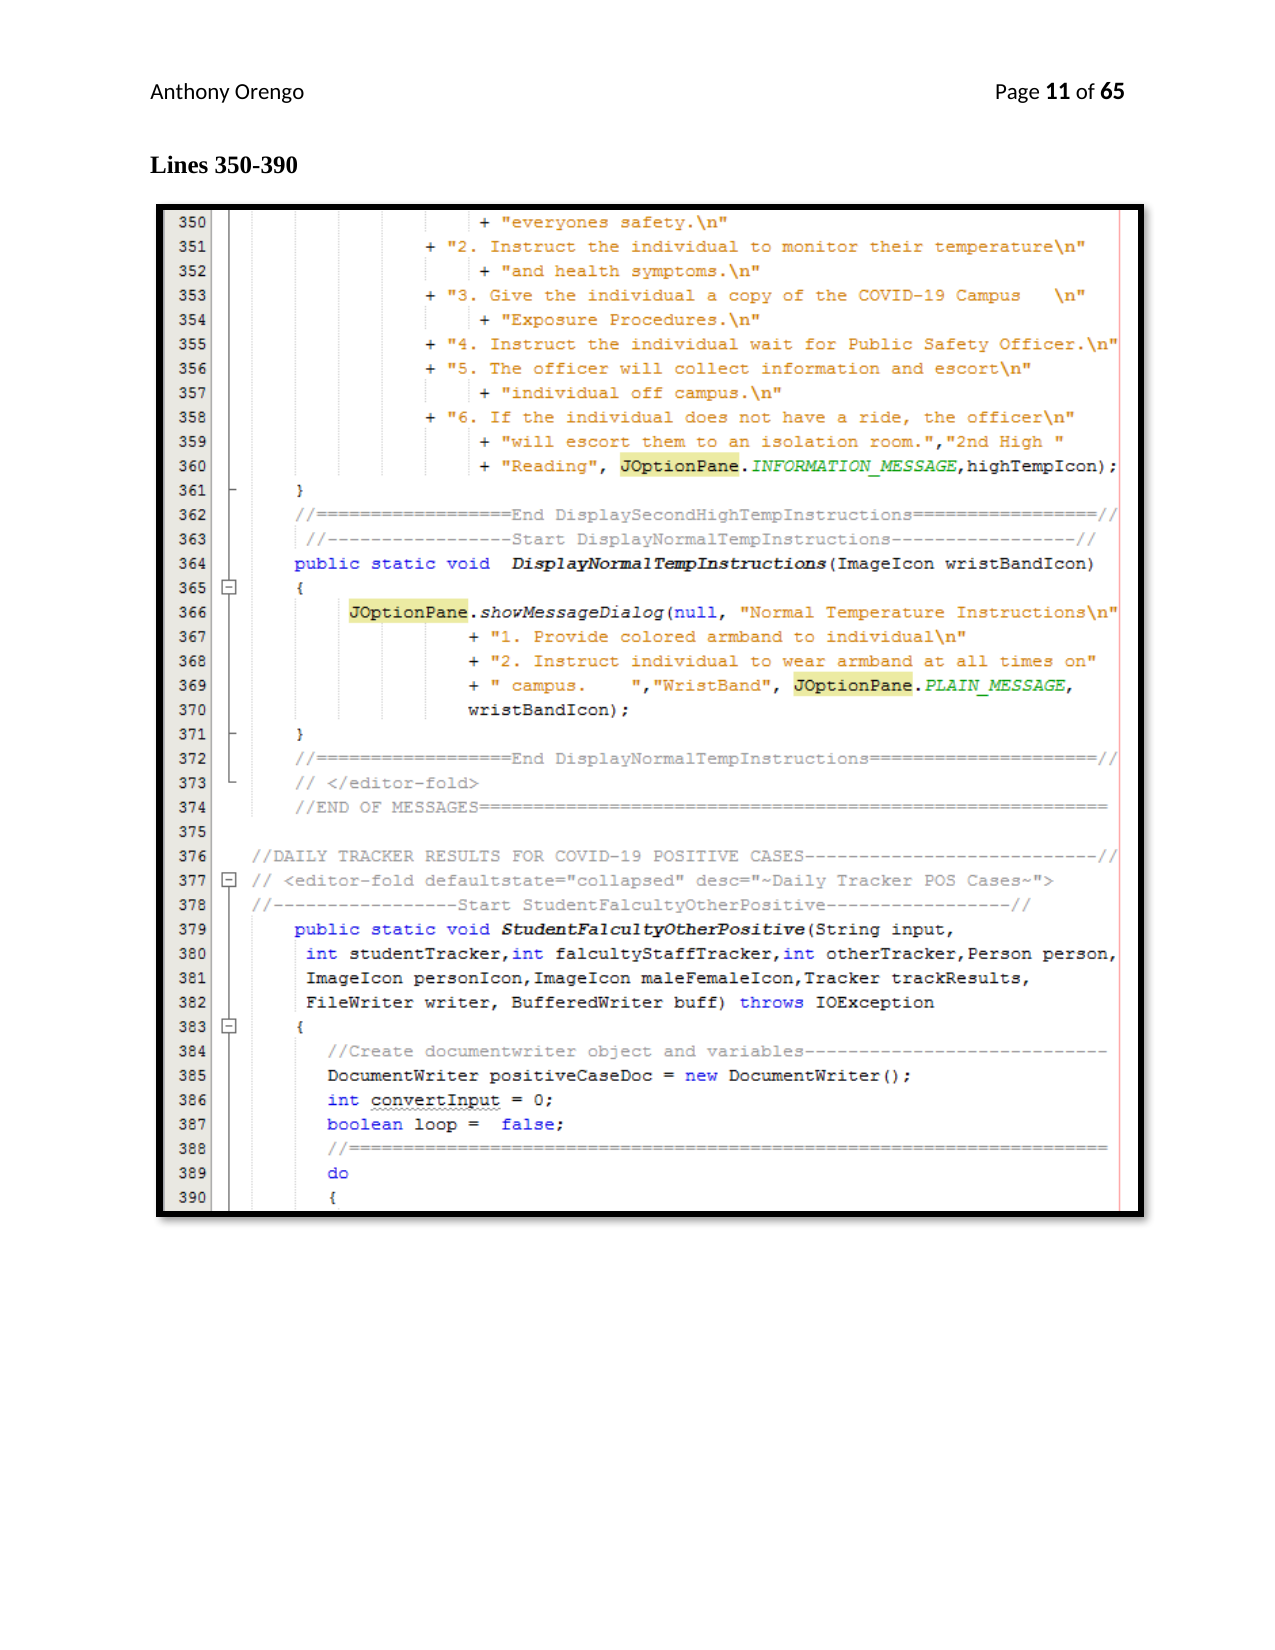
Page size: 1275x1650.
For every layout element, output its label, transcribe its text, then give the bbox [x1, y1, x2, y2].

text Lines 350-390 [150, 150, 1125, 179]
